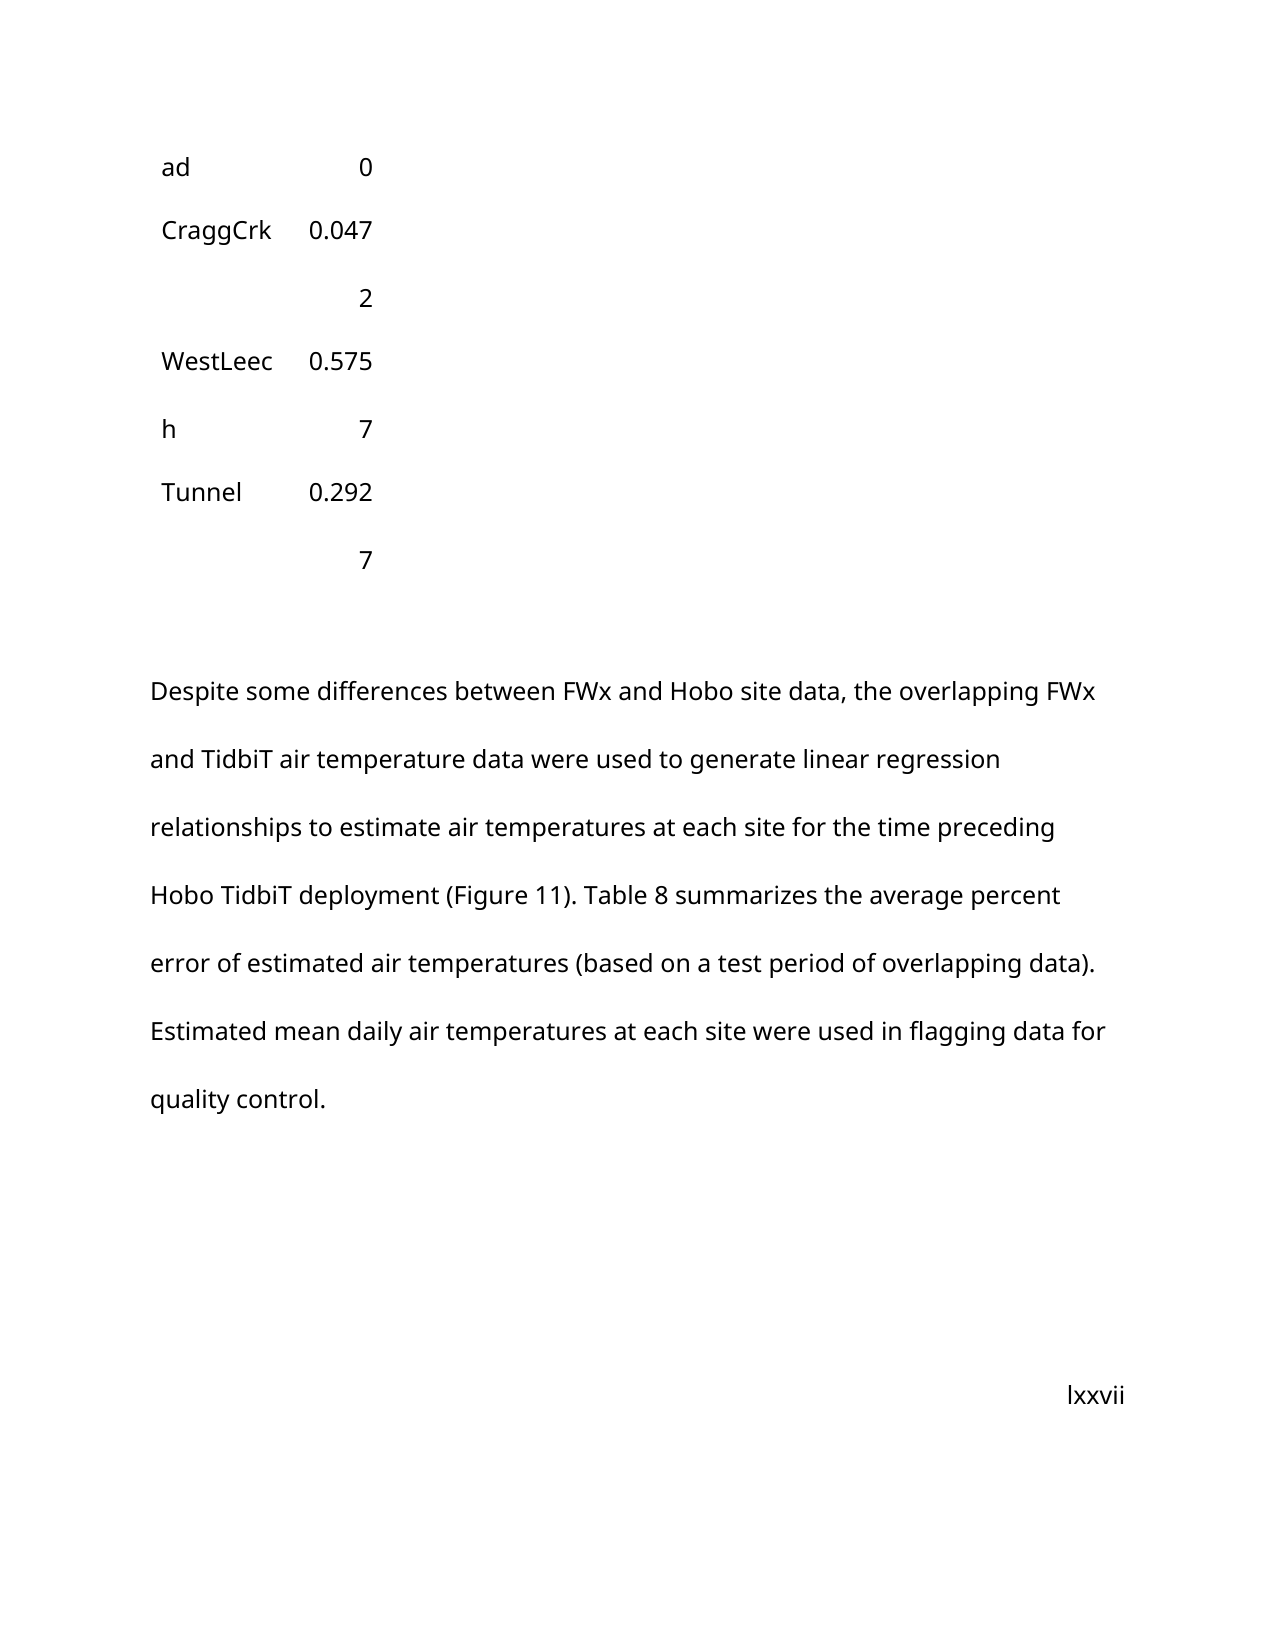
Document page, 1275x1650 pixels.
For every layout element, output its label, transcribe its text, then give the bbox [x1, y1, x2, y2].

table_cell 0.0010 [286, 150, 384, 213]
table_cell LeechHead [150, 150, 286, 213]
table_cell WestLeech [150, 344, 286, 474]
table_cell 0.5757 [286, 344, 384, 474]
table_cell CraggCrk [150, 213, 286, 343]
table_cell 0.0472 [286, 213, 384, 343]
table_cell Tunnel [150, 474, 286, 605]
table_cell 0.2927 [286, 474, 384, 605]
text Despite some differences between FWx and Hobo site data, the overlapping FWx and TidbiT air temperature data were used to generate linear regression relationships to estimate air temperatures at each site for the time preceding Hobo TidbiT deployment (Figure 11). Table 8 summarizes the average percent error of estimated air temperatures (based on a test period of overlapping data). Estimated mean daily air temperatures at each site were used in flagging data for quality control. [150, 673, 1125, 1116]
